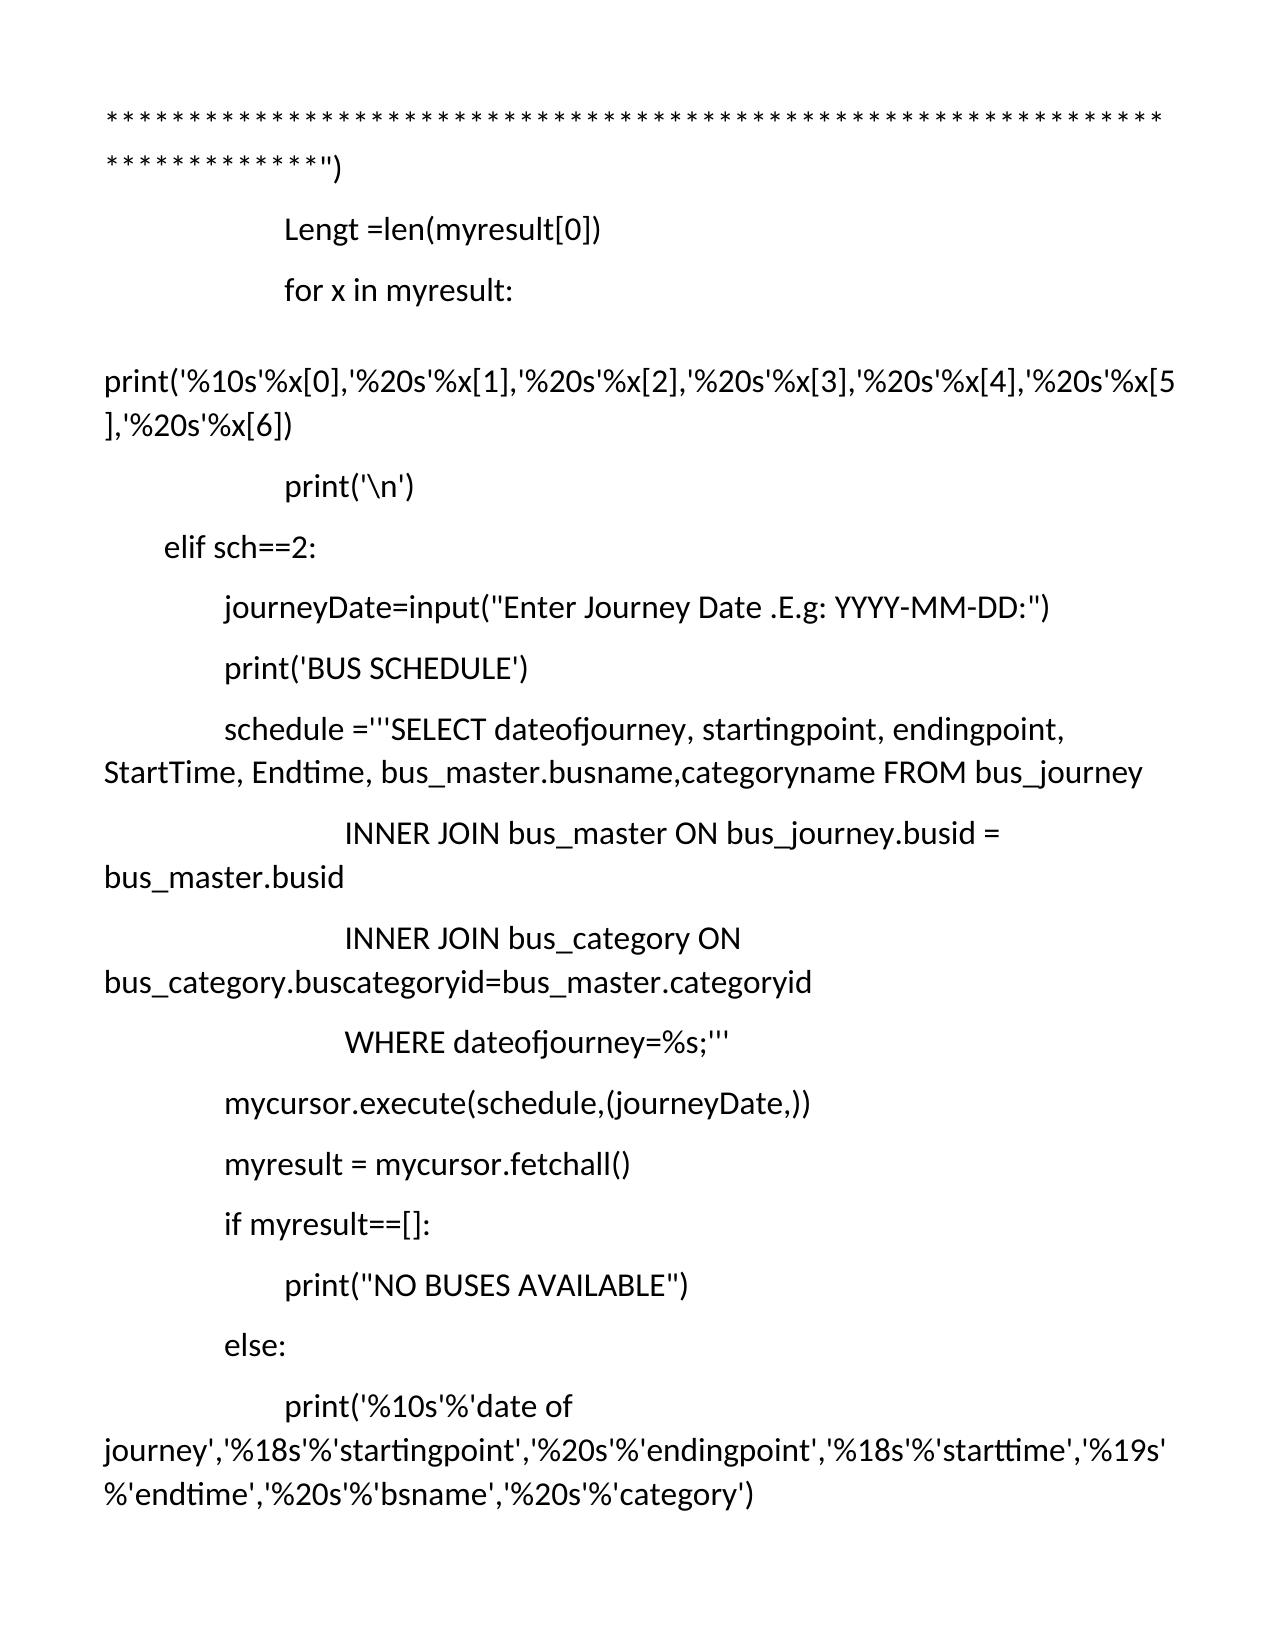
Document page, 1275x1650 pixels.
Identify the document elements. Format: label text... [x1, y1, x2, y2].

text mycursor.execute(schedule,(journeyDate,)) [103, 1082, 1181, 1123]
text print('\n') [103, 465, 1181, 506]
text WHERE dateofjourney=%s;''' [103, 1021, 1181, 1062]
text print('BUS SCHEDULE') [103, 647, 1181, 688]
text print("NO BUSES AVAILABLE") [103, 1264, 1181, 1304]
text elif sch==2: [103, 526, 1181, 566]
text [103, 103, 1181, 188]
text journeyDate=input("Enter Journey Date .E.g: YYYY-MM-DD:") [103, 586, 1181, 627]
text else: [103, 1324, 1181, 1365]
text myresult = mycursor.fetchall() [103, 1143, 1181, 1183]
text print('%10s'%'date of journey','%18s'%'startingpoint','%20s'%'endingpoint','%18s'%'starttime','%19s'%'endtime','%20s'%'bsname','%20s'%'category') [103, 1385, 1181, 1514]
text if myresult==[]: [103, 1203, 1181, 1244]
text print('%10s'%x[0],'%20s'%x[1],'%20s'%x[2],'%20s'%x[3],'%20s'%x[4],'%20s'%x[5],'%20s'%x[6]) [103, 329, 1181, 445]
text schedule ='''SELECT dateofjourney, startingpoint, endingpoint, StartTime, Endtime, bus_master.busname,categoryname FROM bus_journey [103, 708, 1181, 792]
text Lengt =len(myresult[0]) [103, 208, 1181, 249]
text INNER JOIN bus_master ON bus_journey.busid = bus_master.busid [103, 812, 1181, 897]
text for x in myresult: [103, 269, 1181, 309]
text INNER JOIN bus_category ON bus_category.buscategoryid=bus_master.categoryid [103, 917, 1181, 1001]
